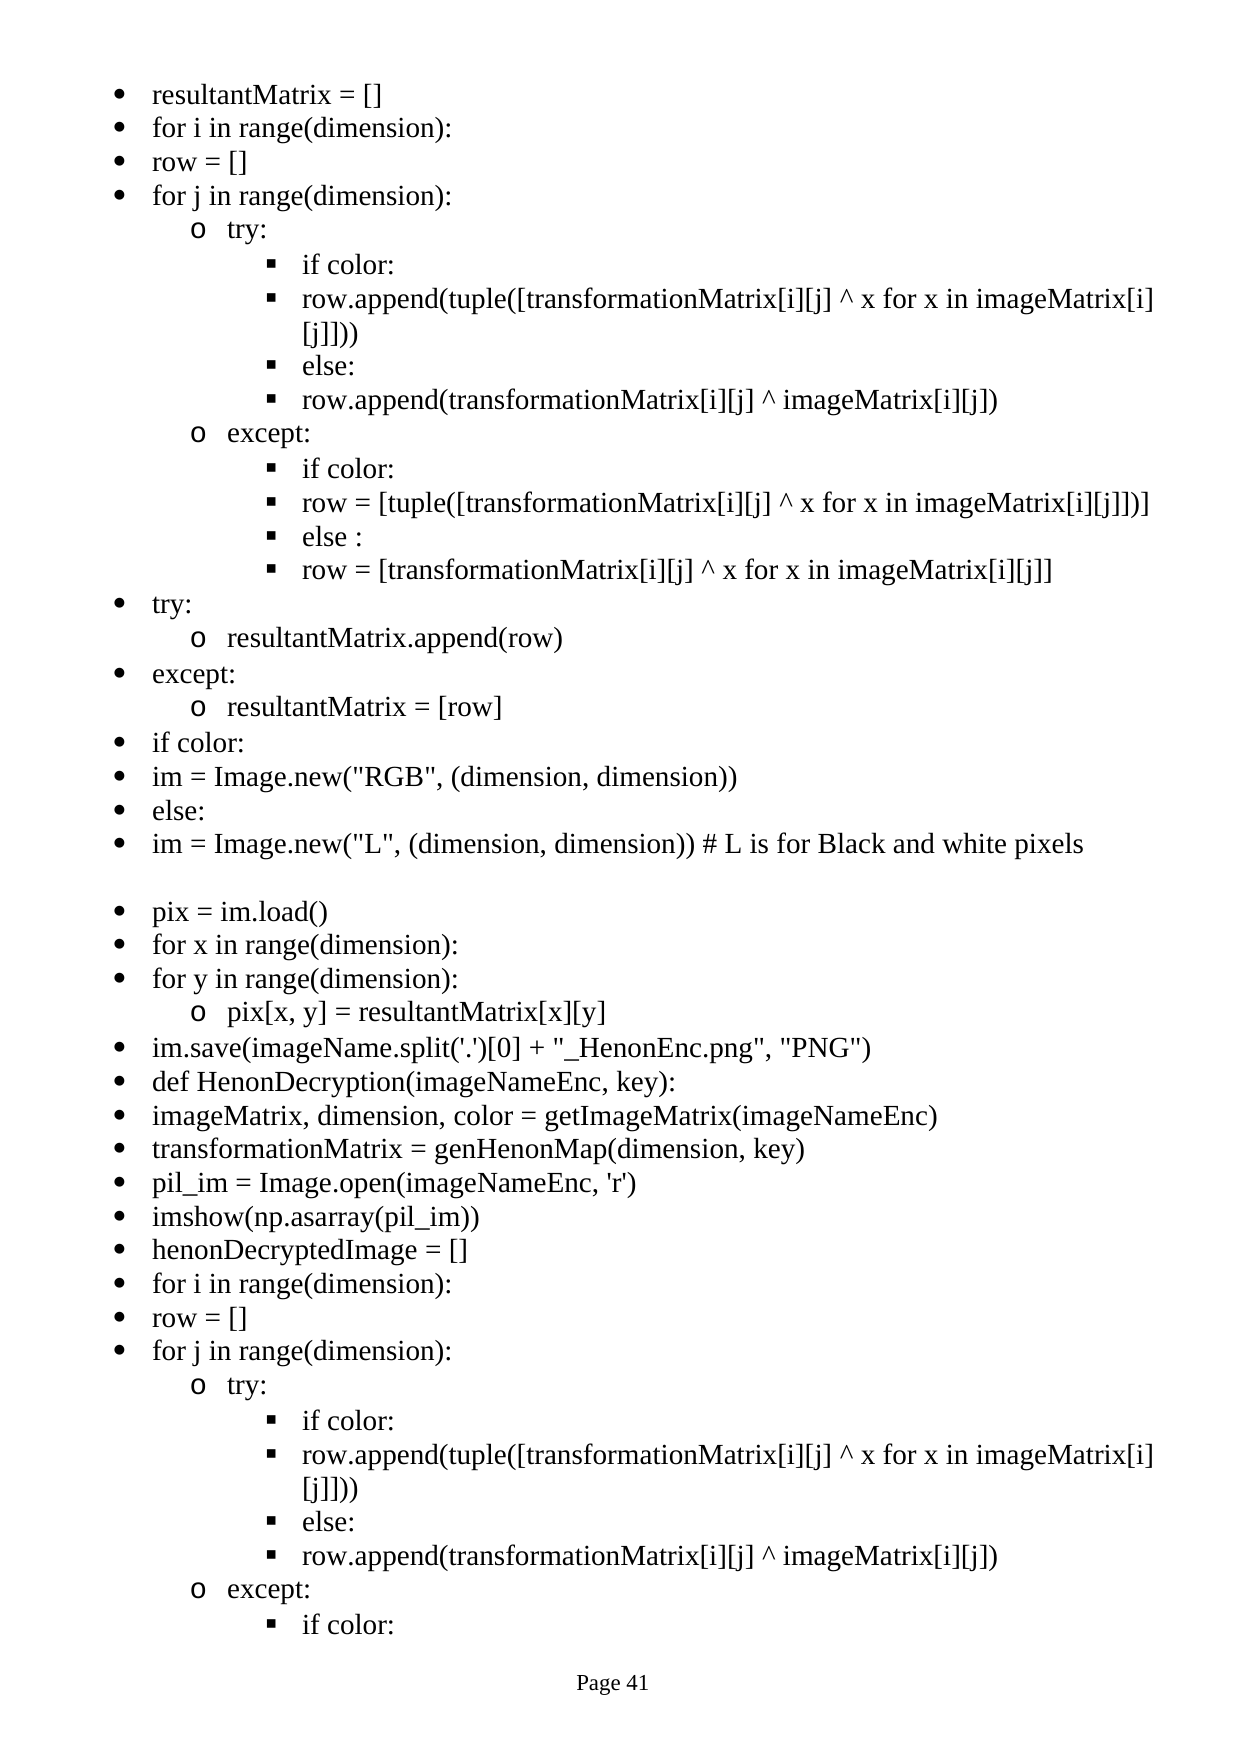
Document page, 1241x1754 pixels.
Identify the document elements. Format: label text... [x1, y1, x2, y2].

list pix = im.load() [114, 894, 1163, 927]
list if color: [264, 247, 1163, 281]
list transformationMatrix = genHenonMap(dimension, key) [114, 1132, 1163, 1165]
list resultantMatrix.append(row) [189, 620, 1163, 656]
list henonDecryptedImage = [] [114, 1232, 1163, 1266]
list pix[x, y] = resultantMatrix[x][y] [189, 994, 1163, 1031]
list def HenonDecryption(imageNameEnc, key): [114, 1064, 1163, 1098]
list row = [tuple([transformationMatrix[i][j] ^ x for x in imageMatrix[i][j]])] [264, 485, 1163, 519]
list if color: [264, 1607, 1163, 1641]
list if color: [264, 452, 1163, 485]
list for y in range(dimension): [114, 961, 1163, 994]
list resultantMatrix = [row] [189, 689, 1163, 726]
list im.save(imageName.split('.')[0] + "_HenonEnc.png", "PNG") [114, 1031, 1163, 1064]
list for j in range(dimension): [114, 178, 1163, 211]
list except: [189, 416, 1163, 452]
list else: [264, 1504, 1163, 1538]
list row = [] [114, 144, 1163, 178]
list im = Image.new("RGB", (dimension, dimension)) [114, 759, 1163, 793]
list for i in range(dimension): [114, 1266, 1163, 1300]
list row.append(tuple([transformationMatrix[i][j] ^ x for x in imageMatrix[i][j]])) [264, 1437, 1163, 1504]
list except: [189, 1571, 1163, 1607]
list im = Image.new("L", (dimension, dimension)) # L is for Black and white pixels [114, 826, 1163, 860]
list row = [transformationMatrix[i][j] ^ x for x in imageMatrix[i][j]] [264, 552, 1163, 586]
list if color: [114, 726, 1163, 759]
list try: [114, 586, 1163, 620]
list else : [264, 519, 1163, 552]
list row.append(transformationMatrix[i][j] ^ imageMatrix[i][j]) [264, 382, 1163, 416]
list try: [189, 211, 1163, 247]
list try: [189, 1367, 1163, 1403]
list if color: [264, 1403, 1163, 1437]
list else: [114, 793, 1163, 826]
list pil_im = Image.open(imageNameEnc, 'r') [114, 1165, 1163, 1199]
list row = [] [114, 1300, 1163, 1333]
list imshow(np.asarray(pil_im)) [114, 1199, 1163, 1232]
list else: [264, 348, 1163, 382]
list except: [114, 656, 1163, 689]
list resultantMatrix = [] [114, 77, 1163, 110]
list imageMatrix, dimension, color = getImageMatrix(imageNameEnc) [114, 1098, 1163, 1132]
list for j in range(dimension): [114, 1333, 1163, 1367]
list row.append(tuple([transformationMatrix[i][j] ^ x for x in imageMatrix[i][j]])) [264, 281, 1163, 348]
list for x in range(dimension): [114, 927, 1163, 961]
list row.append(transformationMatrix[i][j] ^ imageMatrix[i][j]) [264, 1538, 1163, 1571]
list for i in range(dimension): [114, 110, 1163, 144]
